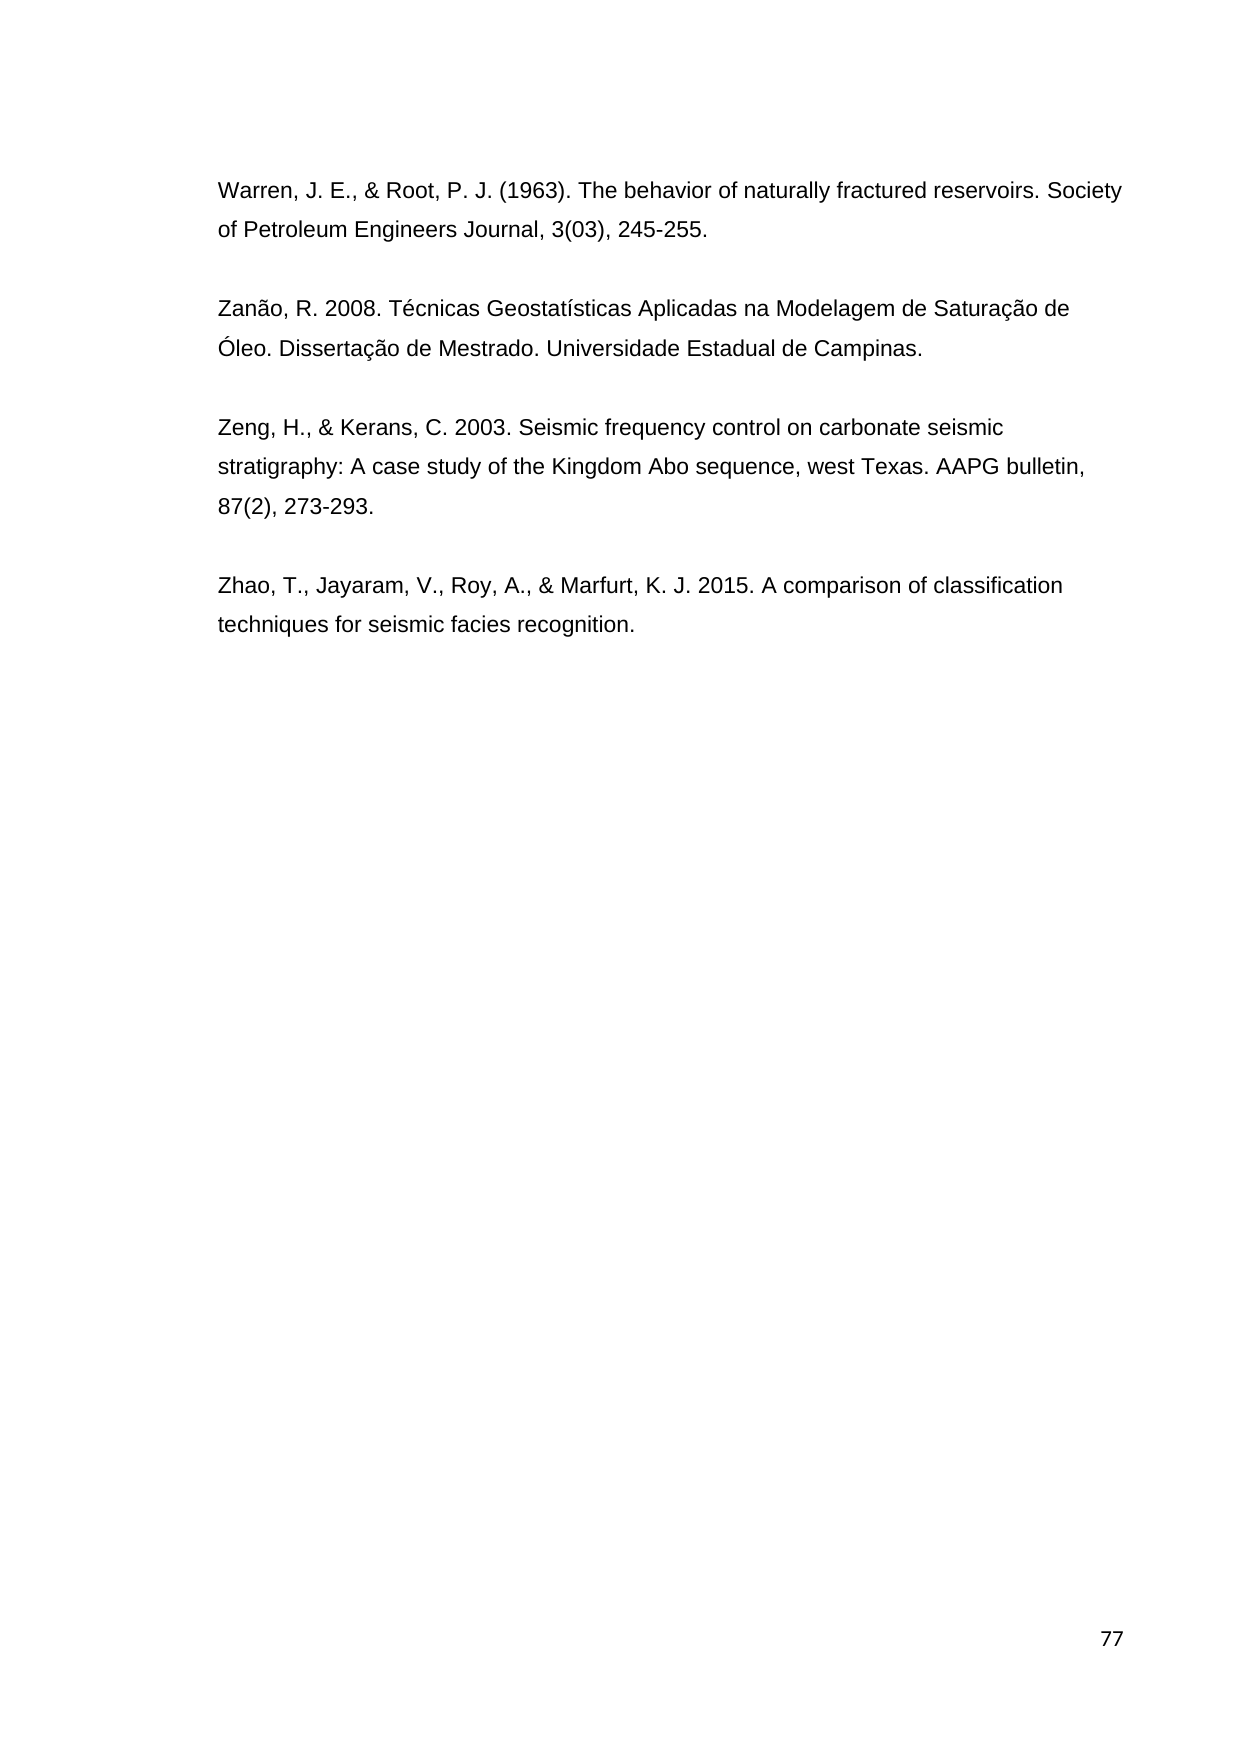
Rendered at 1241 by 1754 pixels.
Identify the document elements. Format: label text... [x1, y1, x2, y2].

list Zanão, R. 2008. Técnicas Geostatísticas Aplicadas na Modelagem de Saturação de Óleo. Dissertação de Mestrado. Universidade Estadual de Campinas. [218, 295, 1123, 361]
list Warren, J. E., & Root, P. J. (1963). The behavior of naturally fractured reservoirs. Society of Petroleum Engineers Journal, 3(03), 245-255. [218, 177, 1123, 243]
list Zeng, H., & Kerans, C. 2003. Seismic frequency control on carbonate seismic stratigraphy: A case study of the Kingdom Abo sequence, west Texas. AAPG bulletin, 87(2), 273-293. [218, 414, 1123, 519]
list Zhao, T., Jayaram, V., Roy, A., & Marfurt, K. J. 2015. A comparison of classification techniques for seismic facies recognition. [218, 572, 1123, 638]
